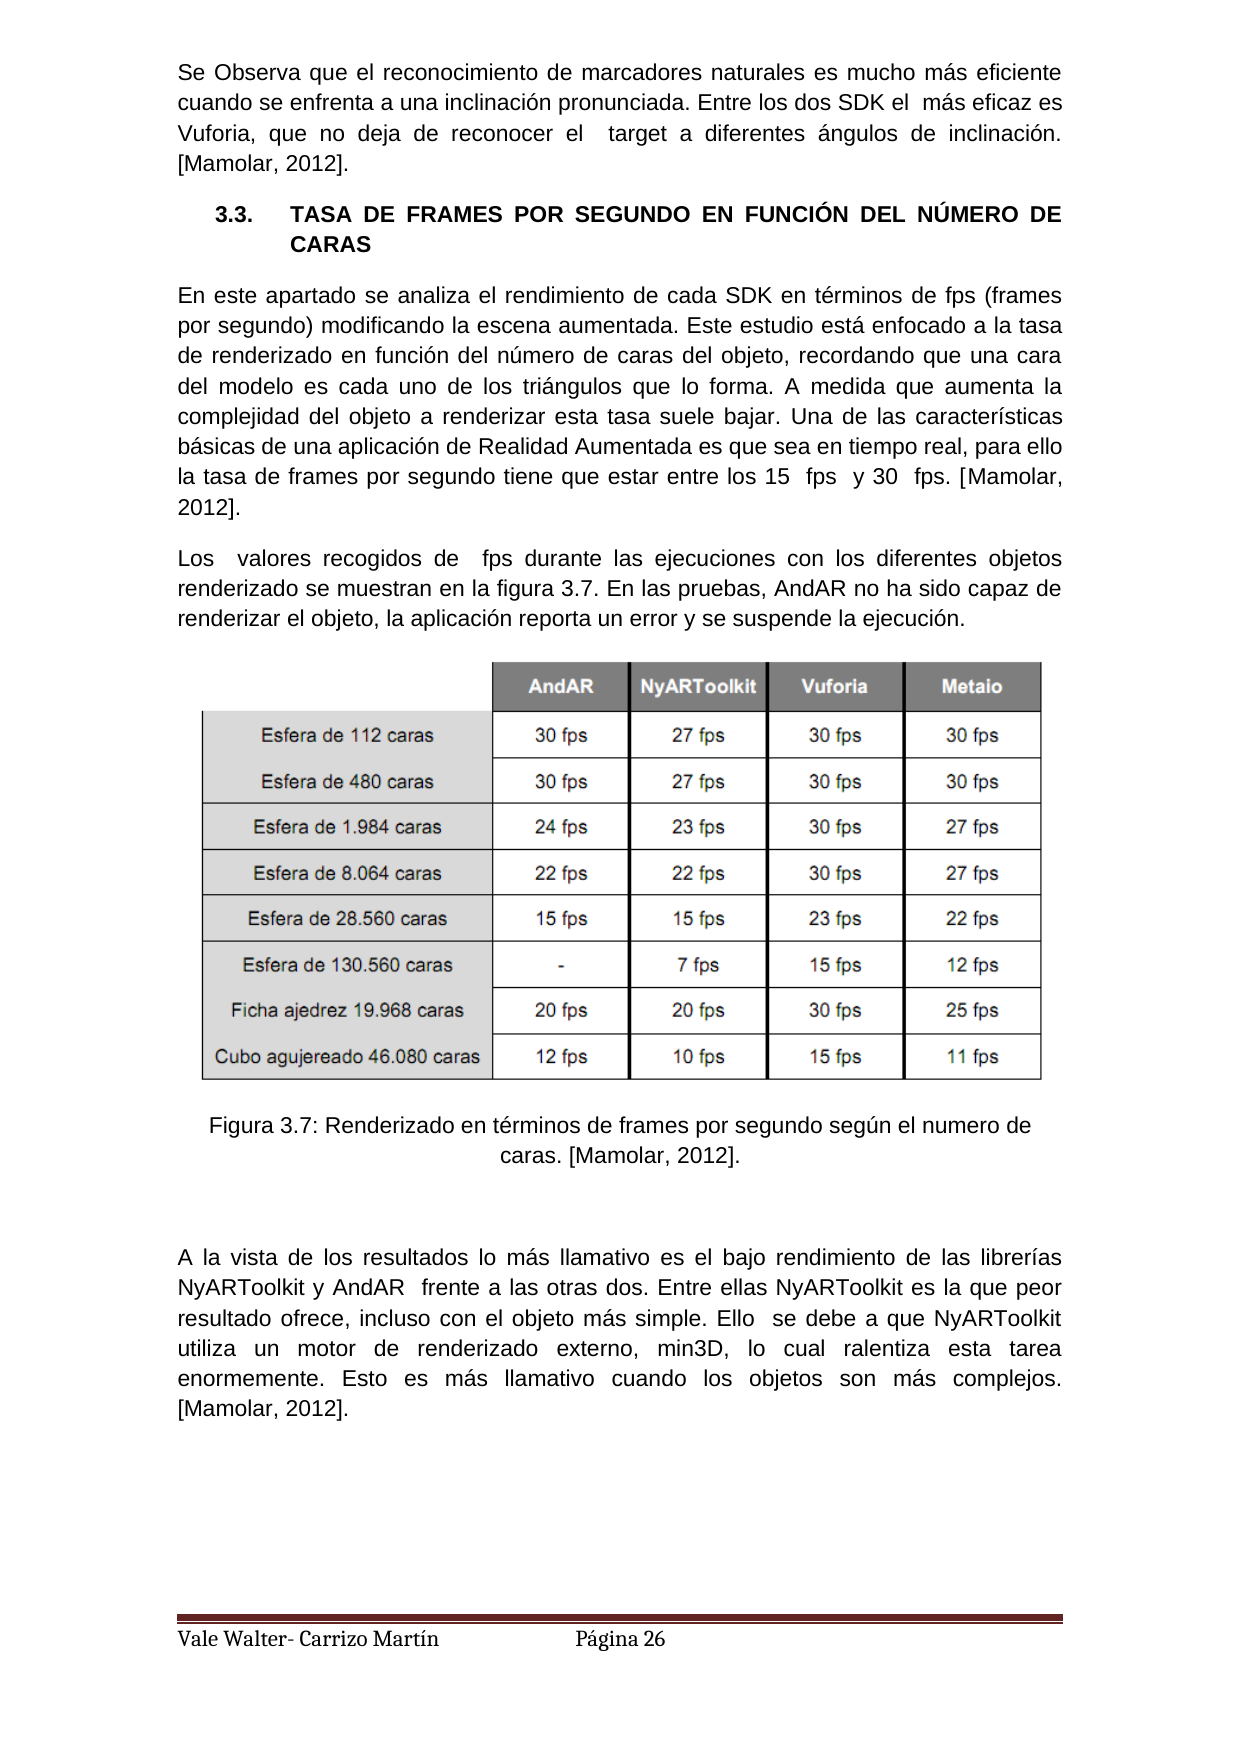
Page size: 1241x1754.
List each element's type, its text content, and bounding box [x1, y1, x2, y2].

text Los valores recogidos de fps durante las ejecuciones con los diferentes objetos renderizado se muestran en la figura 3.7. En las pruebas, AndAR no ha sido capaz de renderizar el objeto, la aplicación reporta un error y se suspende la ejecución. [177, 544, 1063, 631]
text Se Observa que el reconocimiento de marcadores naturales es mucho más eficiente cuando se enfrenta a una inclinación pronunciada. Entre los dos SDK el más eficaz es Vuforia, que no deja de reconocer el target a diferentes ángulos de inclinación. [Mamolar, 2012]. [177, 59, 1063, 176]
text En este apartado se analiza el rendimiento de cada SDK en términos de fps (frames por segundo) modificando la escena aumentada. Este estudio está enfocado a la tasa de renderizado en función del número de caras del objeto, recordando que una cara del modelo es cada uno de los triángulos que lo forma. A medida que aumenta la complejidad del objeto a renderizar esta tasa suele bajar. Una de las características básicas de una aplicación de Realidad Aumentada es que sea en tiempo real, para ello la tasa de frames por segundo tiene que estar entre los 15 fps y 30 fps. [Mamolar, 2012]. [177, 282, 1063, 520]
list TASA DE FRAMES POR SEGUNDO EN FUNCIÓN DEL NÚMERO DE CARAS [215, 201, 1063, 257]
text A la vista de los resultados lo más llamativo es el bajo rendimiento de las librerías NyARToolkit y AndAR frente a las otras dos. Entre ellas NyARToolkit es la que peor resultado ofrece, incluso con el objeto más simple. Ello se debe a que NyARToolkit utiliza un motor de renderizado externo, min3D, lo cual ralentiza esta tarea enormemente. Esto es más llamativo cuando los objetos son más complejos. [Mamolar, 2012]. [177, 1244, 1063, 1421]
text Figura 3.7: Renderizado en términos de frames por segundo según el numero de caras. [Mamolar, 2012]. [177, 1112, 1063, 1168]
picture [177, 656, 1063, 1087]
